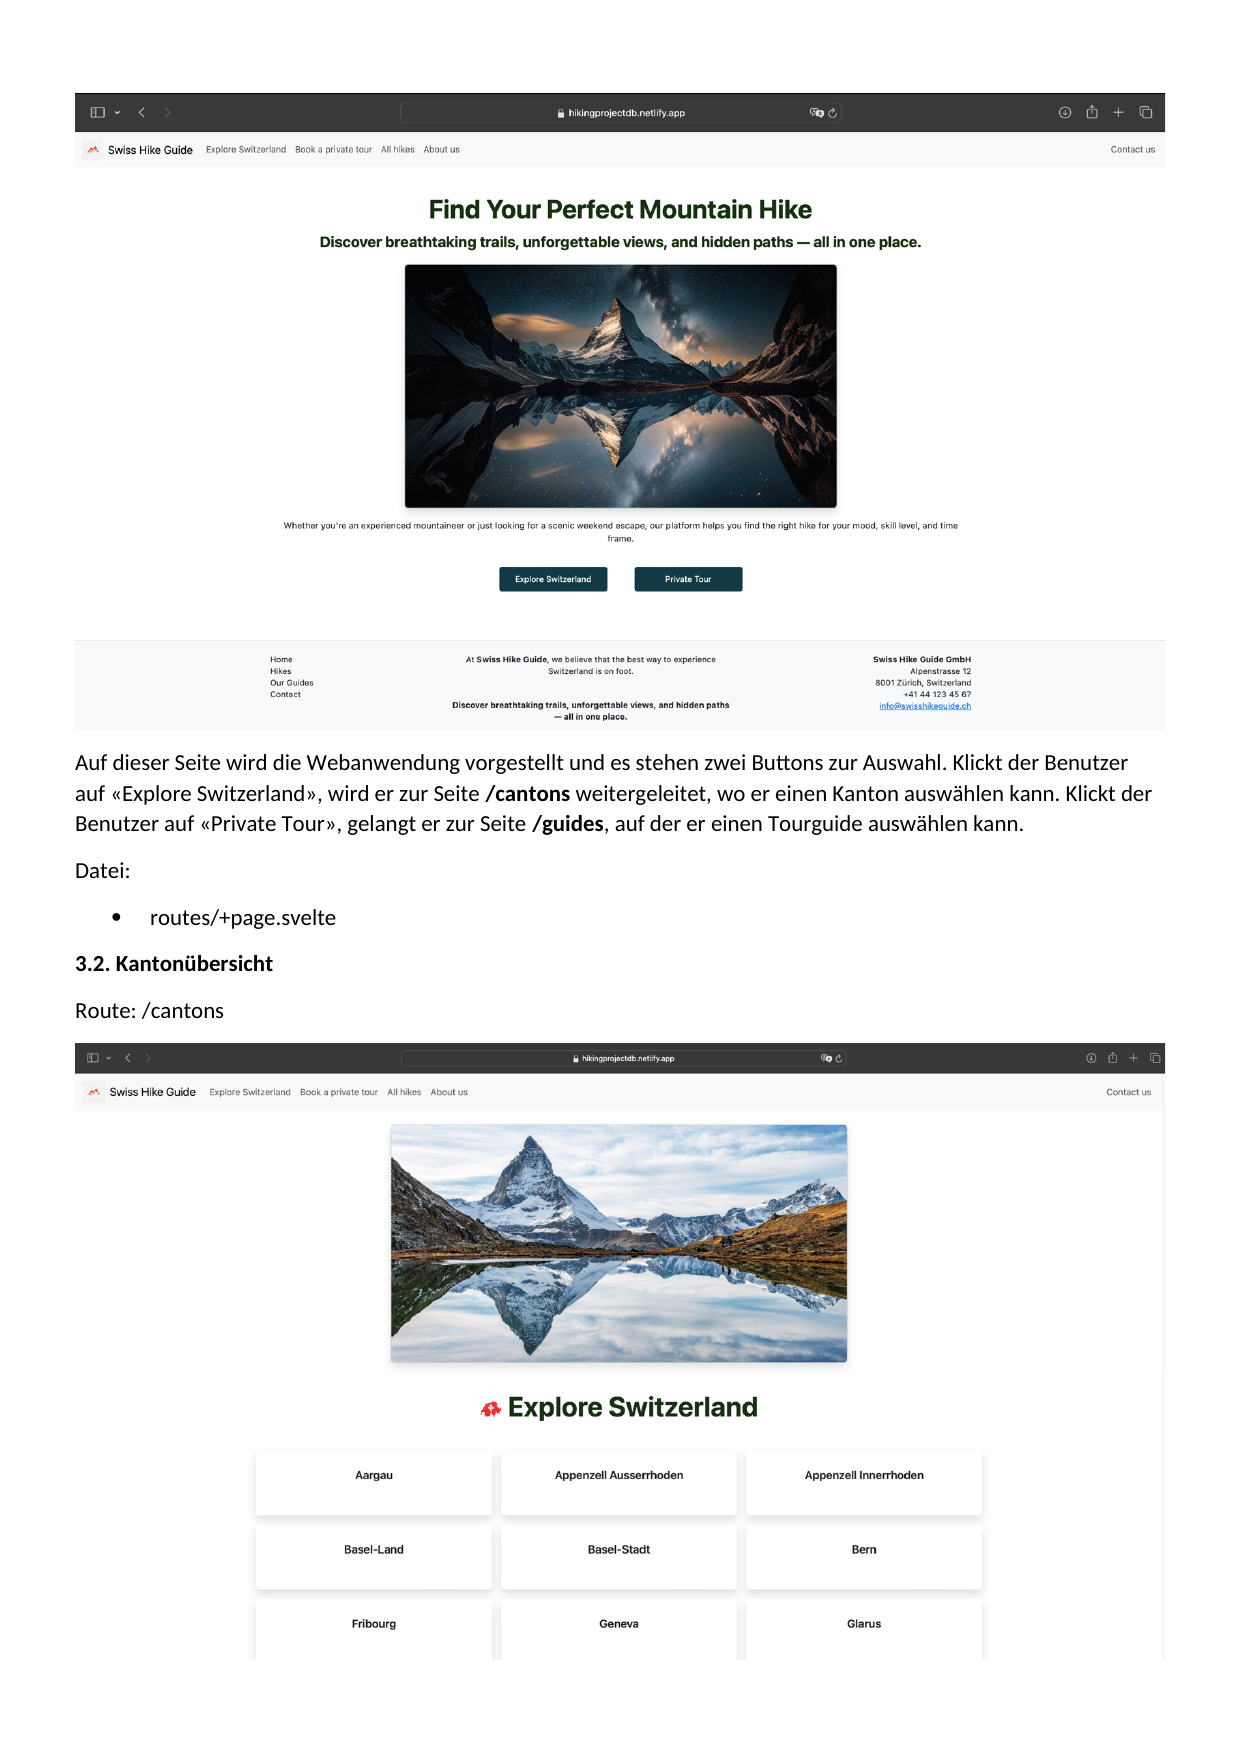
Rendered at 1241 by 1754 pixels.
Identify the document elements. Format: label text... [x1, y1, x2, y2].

picture [75, 1043, 1166, 1660]
text Route: /cantons [75, 996, 1165, 1024]
text 3.2. Kantonübersicht [75, 949, 1165, 977]
text Auf dieser Seite wird die Webanwendung vorgestellt und es stehen zwei Buttons zur Auswahl. Klickt der Benutzer auf «Explore Switzerland», wird er zur Seite /cantons weitergeleitet, wo er einen Kanton auswählen kann. Klickt der Benutzer auf «Private Tour», gelangt er zur Seite /guides, auf der er einen Tourguide auswählen kann. [75, 748, 1165, 837]
picture [75, 93, 1166, 730]
text Datei: [75, 856, 1165, 884]
list routes/+page.svelte [112, 903, 1165, 931]
